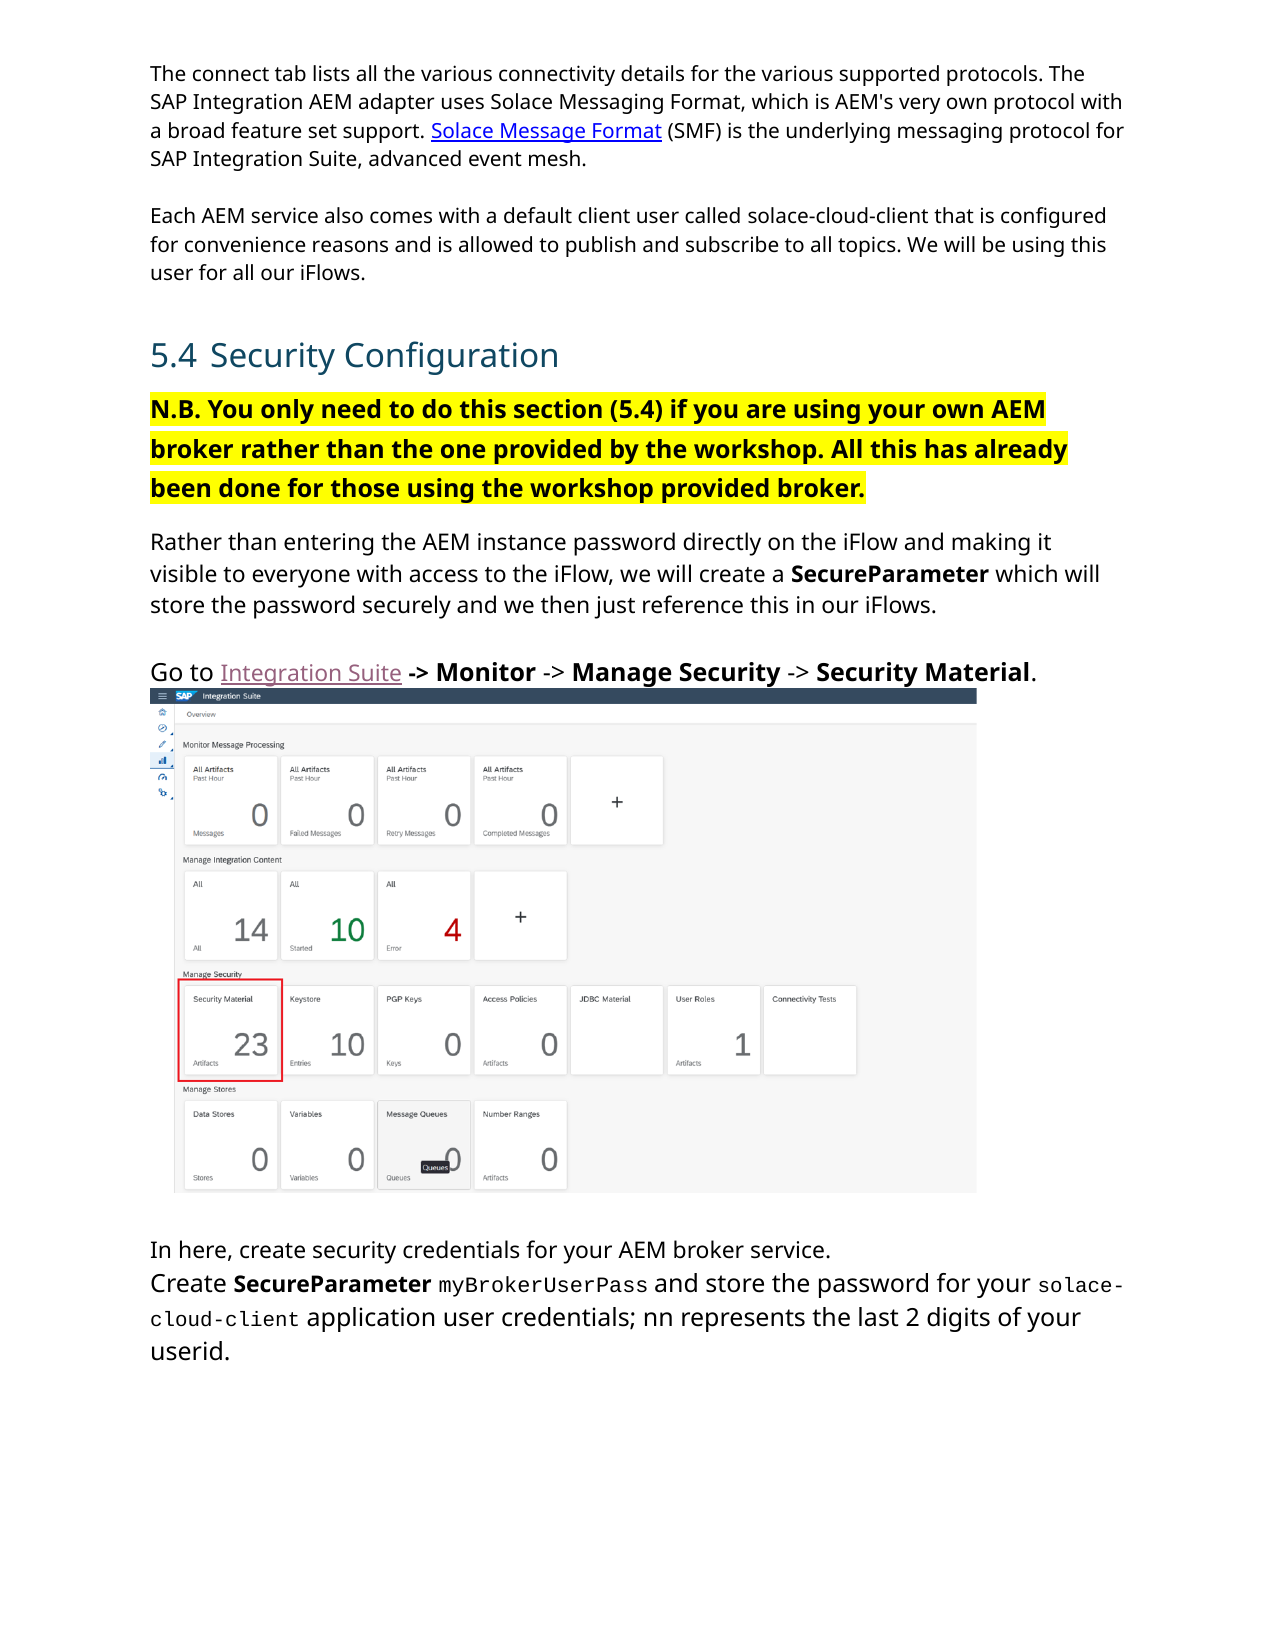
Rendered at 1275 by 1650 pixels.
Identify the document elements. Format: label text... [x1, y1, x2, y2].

text Each AEM service also comes with a default client user called solace-cloud-client that is configured for convenience reasons and is allowed to publish and subscribe to all topics. We will be using this user for all our iFlows. [150, 201, 1125, 287]
text In here, create security credentials for your AEM broker service. [150, 1234, 1125, 1265]
text Create SecureParameter myBrokerUserPass and store the password for your solace-cloud-client application user credentials; nn represents the last 2 digits of your userid. [150, 1265, 1125, 1367]
text Go to Integration Suite -> Monitor -> Manage Security -> Security Material. [150, 654, 1125, 688]
text N.B. You only need to do this section (5.4) if you are using your own AEM broker rather than the one provided by the workshop. All this has already been done for those using the workshop provided broker. [150, 392, 1125, 504]
picture [150, 688, 977, 1193]
subtitle Security Configuration [150, 332, 1125, 377]
text Rather than entering the AEM instance password directly on the iFlow and making it visible to everyone with access to the iFlow, we will create a SecureParameter which will store the password securely and we then just reference this in our iFlows. [150, 526, 1125, 620]
text The connect tab lists all the various connectivity details for the various supported protocols. The SAP Integration AEM adapter uses Solace Messaging Format, which is AEM's very own protocol with a broad feature set support. Solace Message Format (SMF) is the underlying messaging protocol for SAP Integration Suite, advanced event mesh. [150, 59, 1125, 173]
